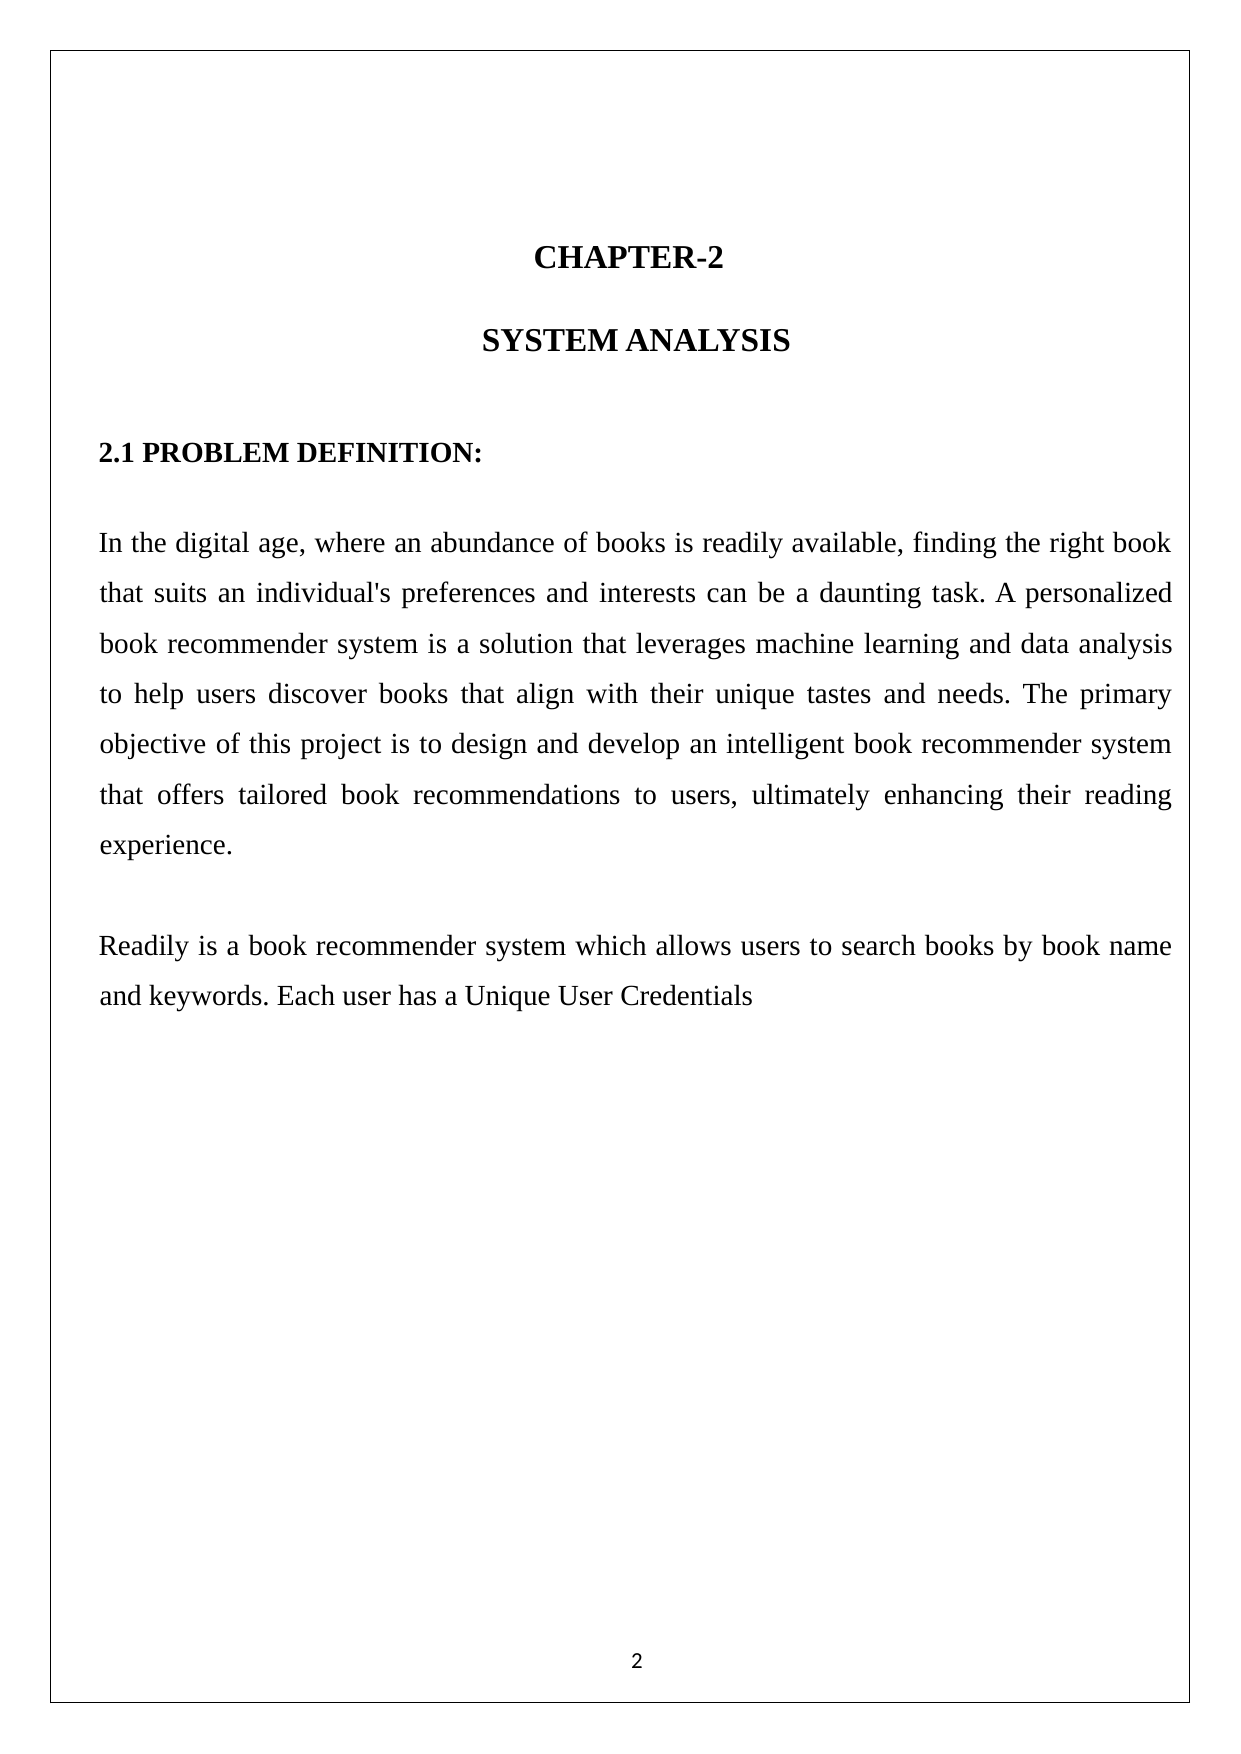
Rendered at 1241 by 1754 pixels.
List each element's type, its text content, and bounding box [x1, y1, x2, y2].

text SYSTEM ANALYSIS [98, 321, 1173, 359]
text 2.1 PROBLEM DEFINITION: [98, 436, 1173, 469]
text Readily is a book recommender system which allows users to search books by book name and keywords. Each user has a Unique User Credentials [98, 928, 1173, 1012]
subtitle CHAPTER-2 [100, 237, 808, 275]
text In the digital age, where an abundance of books is readily available, finding the right book that suits an individual's preferences and interests can be a daunting task. A personalized book recommender system is a solution that leverages machine learning and data analysis to help users discover books that align with their unique tastes and needs. The primary objective of this project is to design and develop an intelligent book recommender system that offers tailored book recommendations to users, ultimately enhancing their reading experience. [98, 525, 1173, 861]
